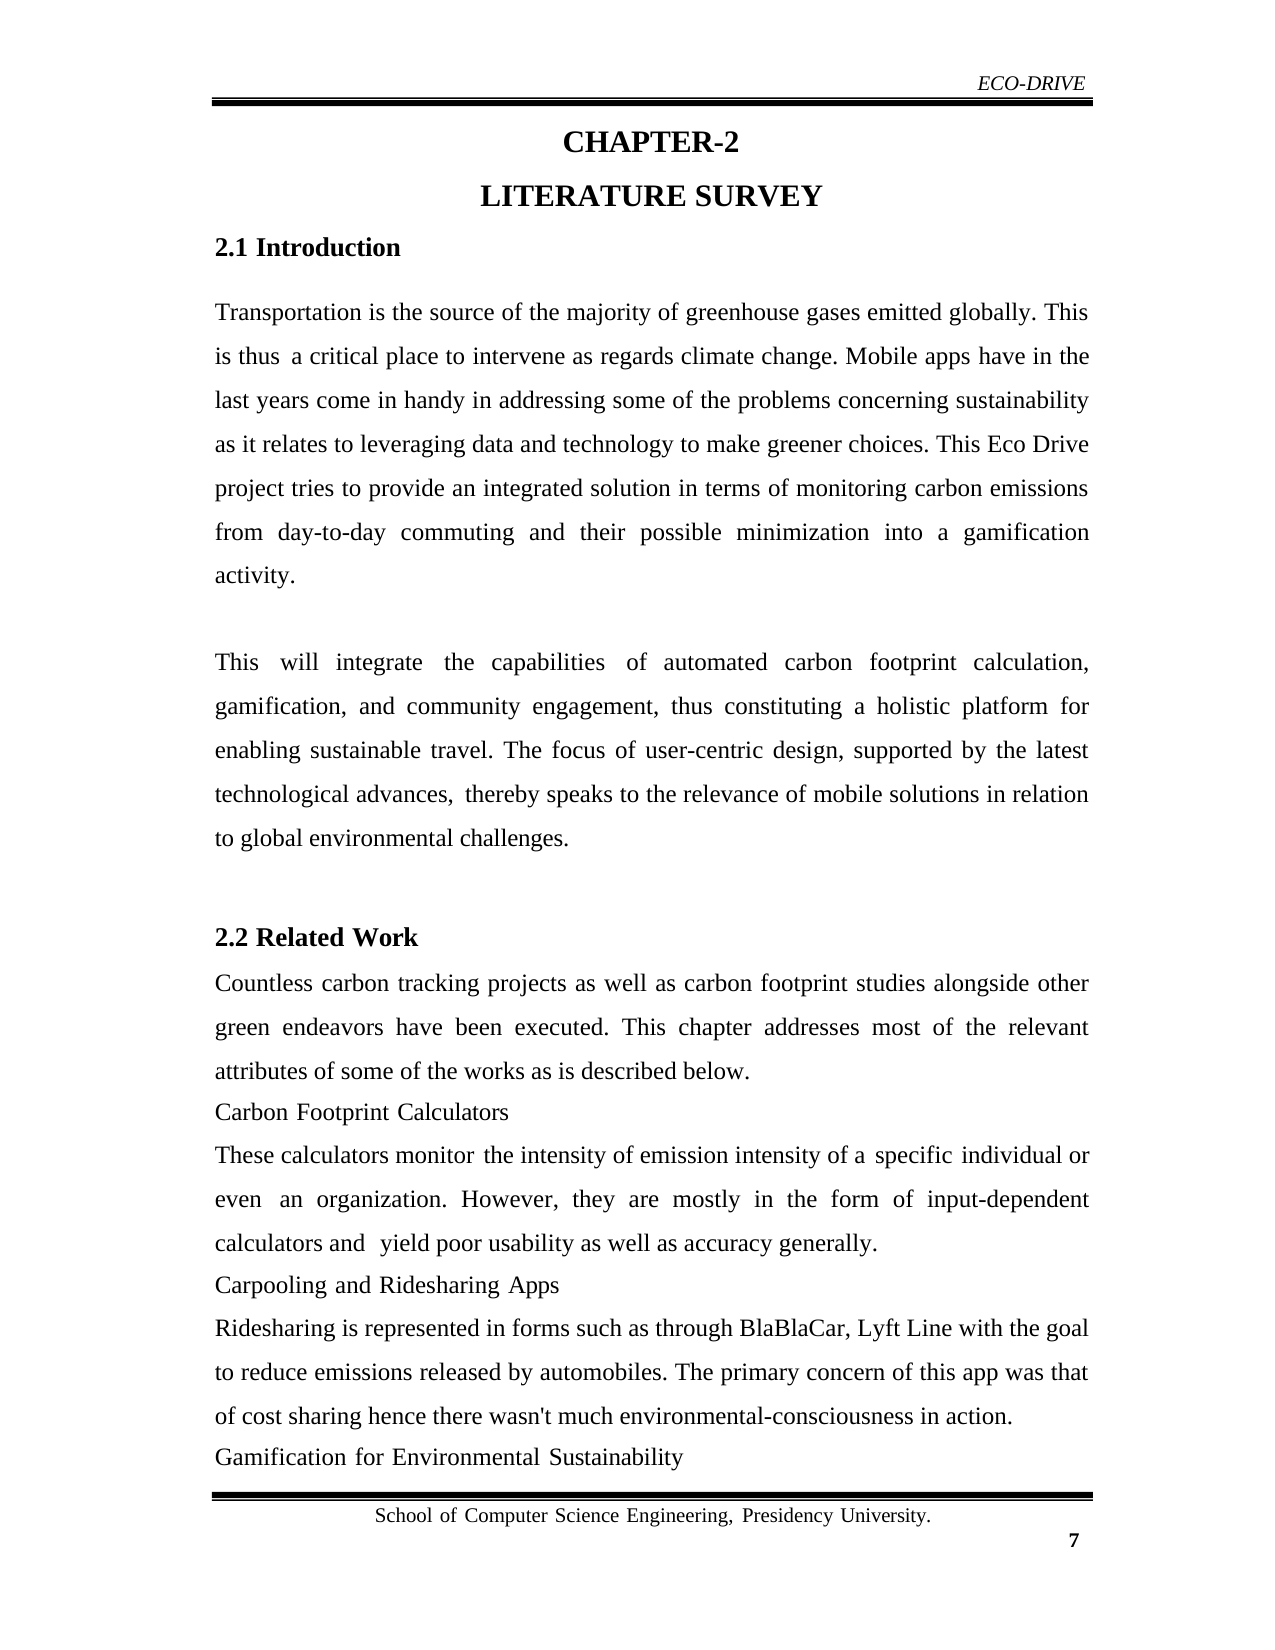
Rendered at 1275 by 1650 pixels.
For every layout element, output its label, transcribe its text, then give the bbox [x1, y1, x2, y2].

text Carbon Footprint Calculators [214, 1100, 1162, 1126]
list Introduction [214, 232, 409, 263]
text This will integrate the capabilities of automated carbon footprint calculation, gamification, and community engagement, thus constituting a holistic platform for enabling sustainable travel. The focus of user-centric design, supported by the latest technological advances, thereby speaks to the relevance of mobile solutions in relation to global environmental challenges. [214, 647, 1090, 852]
subtitle CHAPTER-2 LITERATURE SURVEY [480, 123, 824, 213]
text These calculators monitor the intensity of emission intensity of a specific individual or even an organization. However, they are mostly in the form of input-dependent calculators and yield poor usability as well as accuracy generally. [214, 1140, 1090, 1257]
subtitle Related Work [214, 921, 1162, 952]
text Transportation is the source of the majority of greenhouse gases emitted globally. This is thus a critical place to intervene as regards climate change. Mobile apps have in the last years come in handy in addressing some of the problems concerning sustainability as it relates to leveraging data and technology to make greener choices. This Eco Drive project tries to provide an integrated solution in terms of monitoring carbon emissions from day-to-day commuting and their possible minimization into a gamification activity. [214, 297, 1090, 589]
text Countless carbon tracking projects as well as carbon footprint studies alongside other green endeavors have been executed. This chapter addresses most of the relevant attributes of some of the works as is described below. [214, 968, 1089, 1085]
text Ridesharing is represented in forms such as through BlaBlaCar, Lyft Line with the goal to reduce emissions released by automobiles. The primary concern of this app was that of cost sharing hence there wasn't much environmental-consciousness in action. [214, 1313, 1090, 1429]
text Carpooling and Ridesharing Apps [214, 1272, 1162, 1298]
text Gamification for Environmental Sustainability [214, 1445, 1162, 1471]
